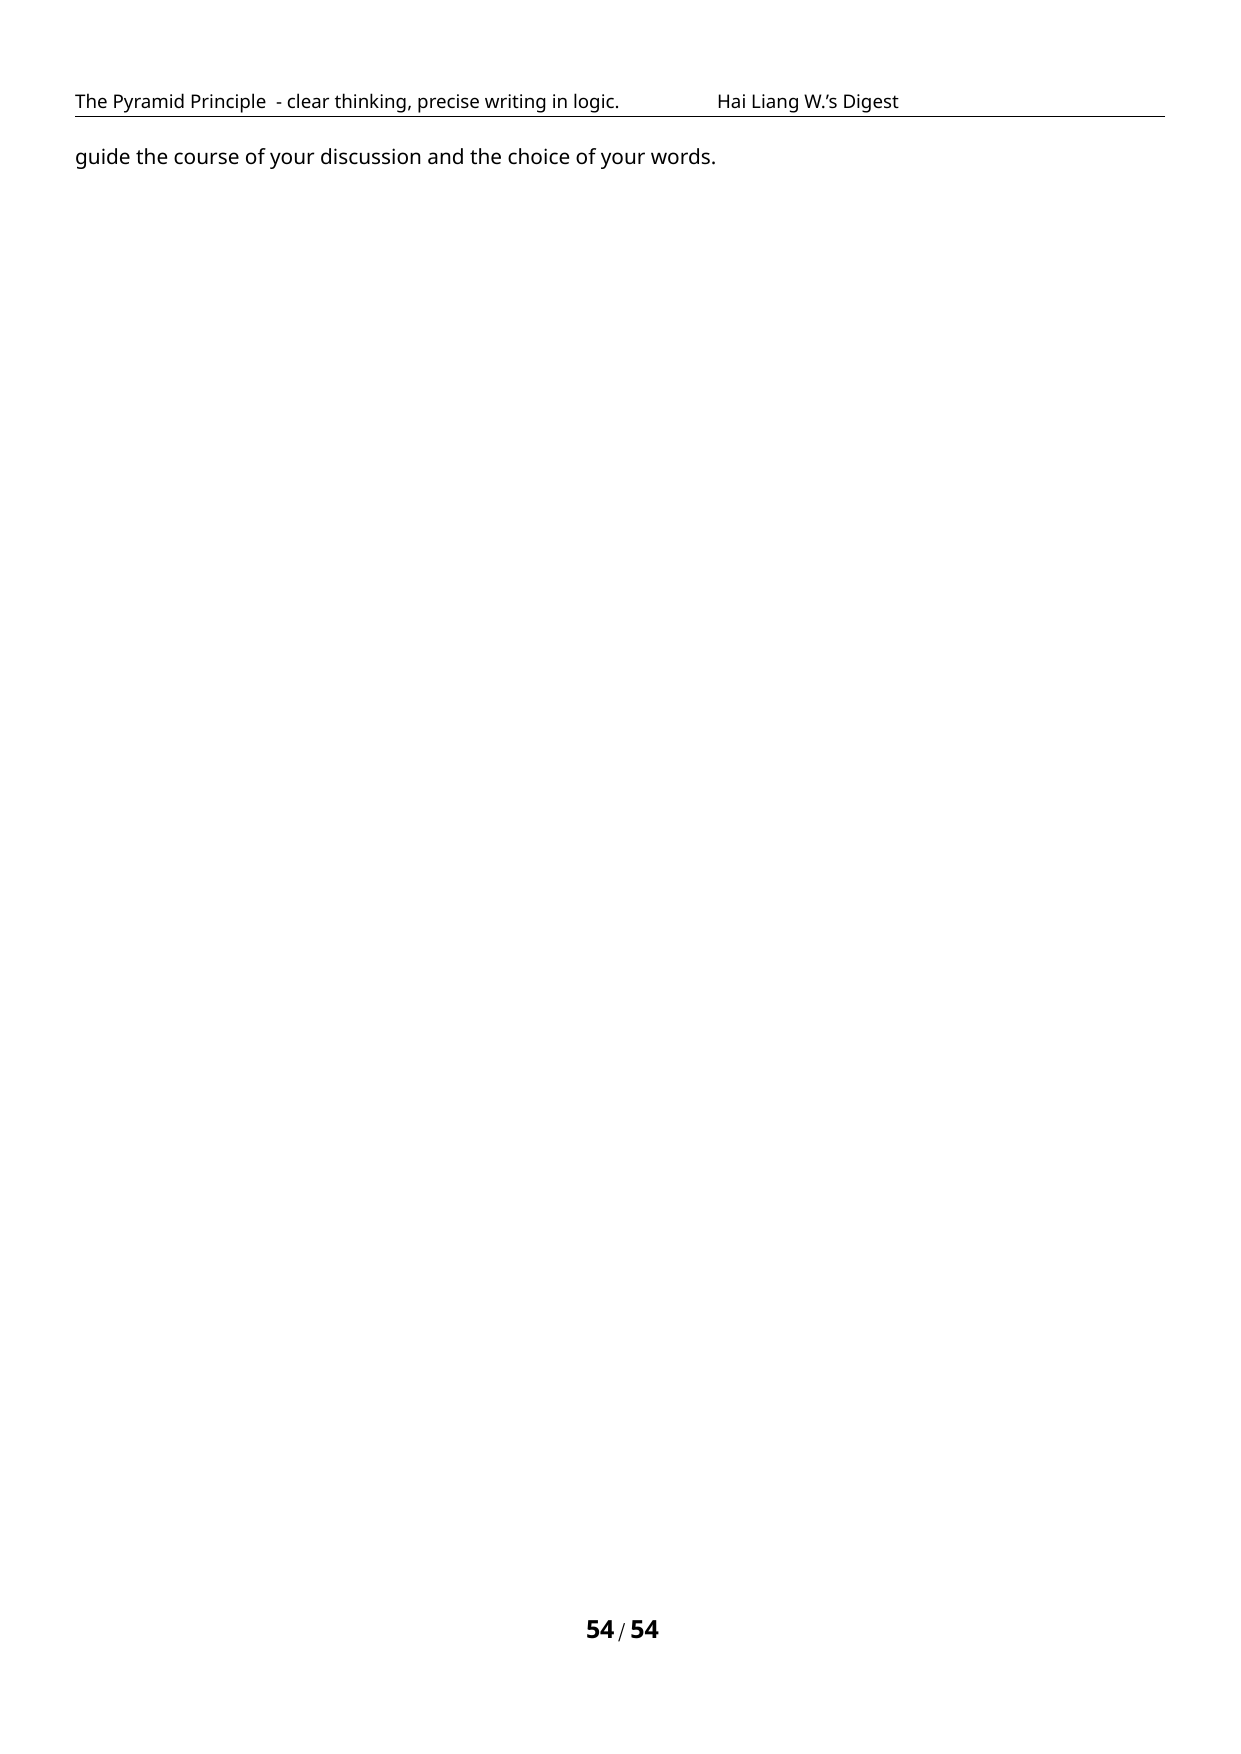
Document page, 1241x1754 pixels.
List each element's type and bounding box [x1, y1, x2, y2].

text [75, 140, 1165, 173]
